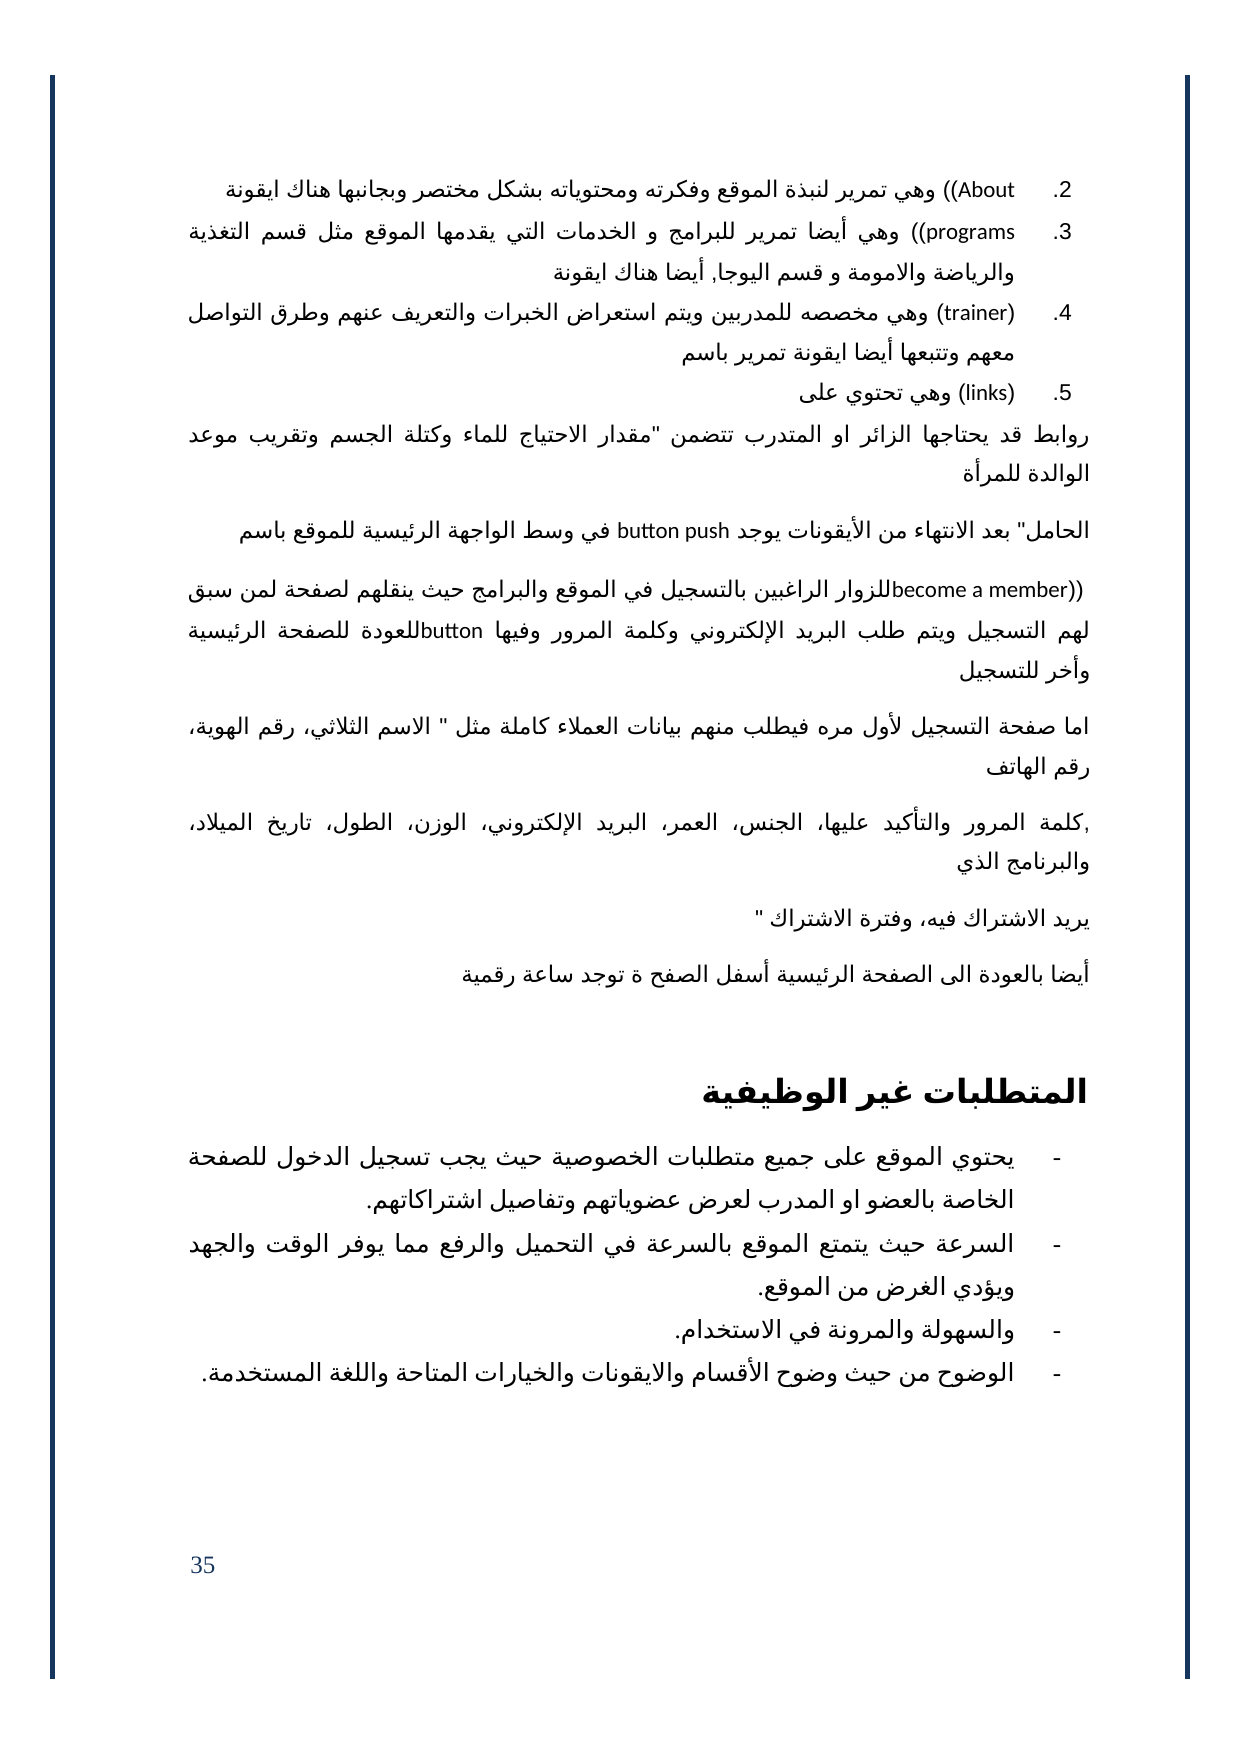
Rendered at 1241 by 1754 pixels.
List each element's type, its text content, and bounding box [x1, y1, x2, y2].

subtitle المتطلبات غير الوظيفية [187, 1072, 1088, 1111]
list About)) وهي تمرير لنبذة الموقع وفكرته ومحتوياته بشكل مختصر وبجانبها هناك ايقونة [187, 175, 1053, 203]
text يريد الاشتراك فيه، وفترة الاشتراك " [187, 904, 1090, 931]
list الوضوح من حيث وضوح الأقسام والايقونات والخيارات المتاحة واللغة المستخدمة. [187, 1358, 1053, 1387]
text ,كلمة المرور والتأكيد عليها، الجنس، العمر، البريد الإلكتروني، الوزن، الطول، تاريخ الميلاد، والبرنامج الذي [187, 809, 1090, 875]
text روابط قد يحتاجها الزائر او المتدرب تتضمن "مقدار الاحتياج للماء وكتلة الجسم وتقريب موعد الوالدة للمرأة [187, 421, 1090, 486]
text أيضا بالعودة الى الصفحة الرئيسية أسفل الصفح ة توجد ساعة رقمية [187, 961, 1090, 987]
text اما صفحة التسجيل لأول مره فيطلب منهم بيانات العملاء كاملة مثل " الاسم الثلاثي، رقم الهوية، رقم الهاتف [187, 713, 1090, 779]
text الحامل" بعد الانتهاء من الأيقونات يوجد button push في وسط الواجهة الرئيسية للموقع باسم [187, 516, 1090, 544]
list السرعة حيث يتمتع الموقع بالسرعة في التحميل والرفع مما يوفر الوقت والجهد ويؤدي الغرض من الموقع. [187, 1229, 1053, 1301]
list يحتوي الموقع على جميع متطلبات الخصوصية حيث يجب تسجيل الدخول للصفحة الخاصة بالعضو او المدرب لعرض عضوياتهم وتفاصيل اشتراكاتهم. [187, 1142, 1053, 1214]
list (trainer) وهي مخصصه للمدربين ويتم استعراض الخبرات والتعريف عنهم وطرق التواصل معهم وتتبعها أيضا ايقونة تمرير باسم [187, 298, 1053, 365]
list programs)) وهي أيضا تمرير للبرامج و الخدمات التي يقدمها الموقع مثل قسم التغذية والرياضة والامومة و قسم اليوجا, أيضا هناك ايقونة [187, 217, 1053, 285]
list والسهولة والمرونة في الاستخدام. [187, 1315, 1053, 1344]
text ((become a memberللزوار الراغبين بالتسجيل في الموقع والبرامج حيث ينقلهم لصفحة لمن سبق لهم التسجيل ويتم طلب البريد الإلكتروني وكلمة المرور وفيها buttonللعودة للصفحة الرئيسية وأخر للتسجيل [187, 575, 1090, 683]
list (links) وهي تحتوي على [187, 378, 1053, 407]
